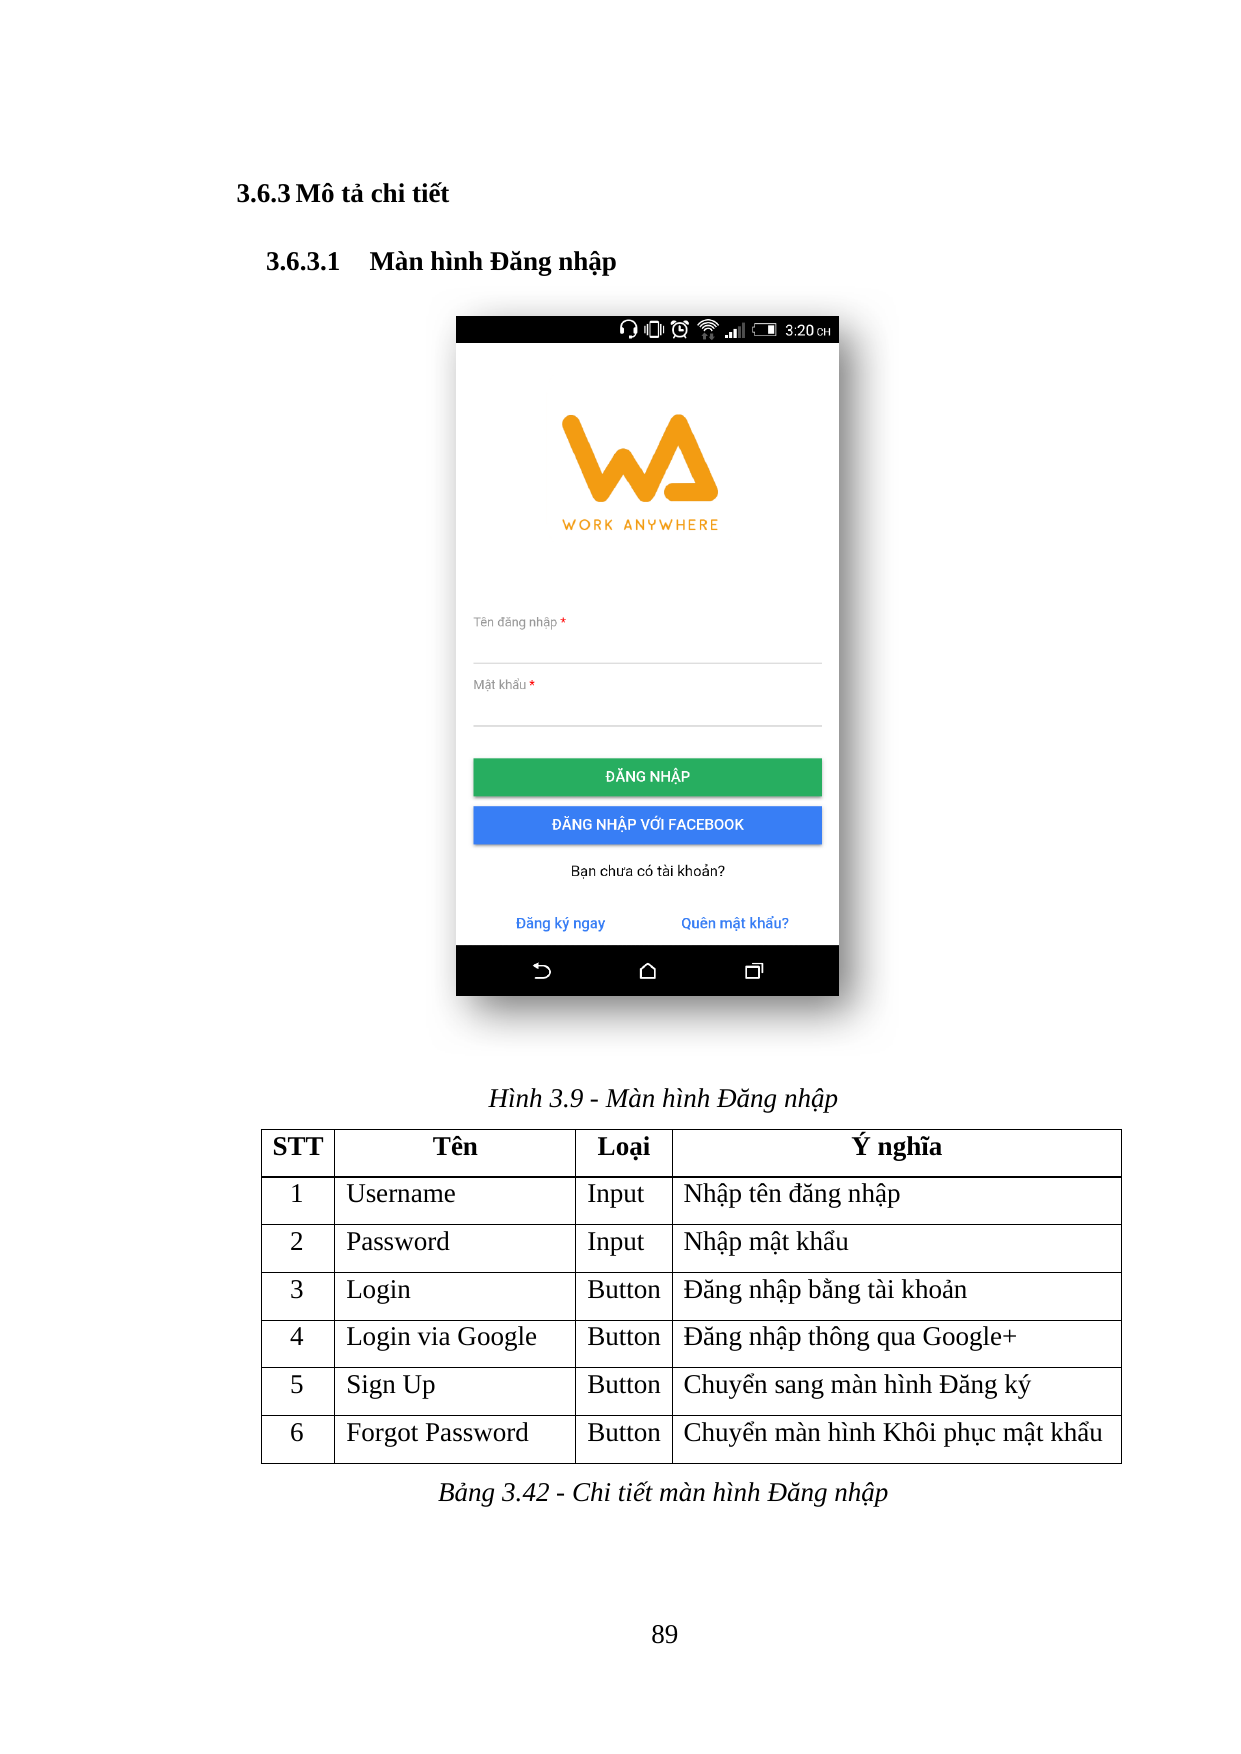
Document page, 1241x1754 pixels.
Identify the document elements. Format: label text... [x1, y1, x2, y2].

table_cell Nhập mật khẩu [673, 1225, 1121, 1272]
table_cell Login via Google [335, 1321, 575, 1367]
table_cell Chuyển sang màn hình Đăng ký [673, 1368, 1121, 1415]
subtitle Mô tả chi tiết [236, 177, 1122, 208]
table_cell [262, 1368, 334, 1415]
table_header Tên [335, 1130, 575, 1176]
table_cell Đăng nhập thông qua Google+ [673, 1321, 1121, 1367]
picture [456, 316, 839, 996]
table_cell Login [335, 1273, 575, 1319]
table_cell [262, 1321, 334, 1367]
table_header Ý nghĩa [673, 1130, 1121, 1176]
table_cell Button [576, 1416, 672, 1463]
table_cell [262, 1225, 334, 1272]
table_cell Forgot Password [335, 1416, 575, 1463]
table_cell [262, 1273, 334, 1319]
table_cell [262, 1416, 334, 1463]
table_cell Nhập tên đăng nhập [673, 1178, 1121, 1224]
table_cell Input [576, 1225, 672, 1272]
table_cell Password [335, 1225, 575, 1272]
table_cell Sign Up [335, 1368, 575, 1415]
table_cell Button [576, 1368, 672, 1415]
table_cell Đăng nhập bằng tài khoản [673, 1273, 1121, 1319]
table_cell [262, 1178, 334, 1224]
table_cell Button [576, 1321, 672, 1367]
table_cell Chuyển màn hình Khôi phục mật khẩu [673, 1416, 1121, 1463]
subtitle Màn hình Đăng nhập [266, 245, 1122, 276]
table_header Loại [576, 1130, 672, 1176]
table_cell Username [335, 1178, 575, 1224]
table_header STT [262, 1130, 334, 1176]
table_cell Button [576, 1273, 672, 1319]
table_cell Input [576, 1178, 672, 1224]
